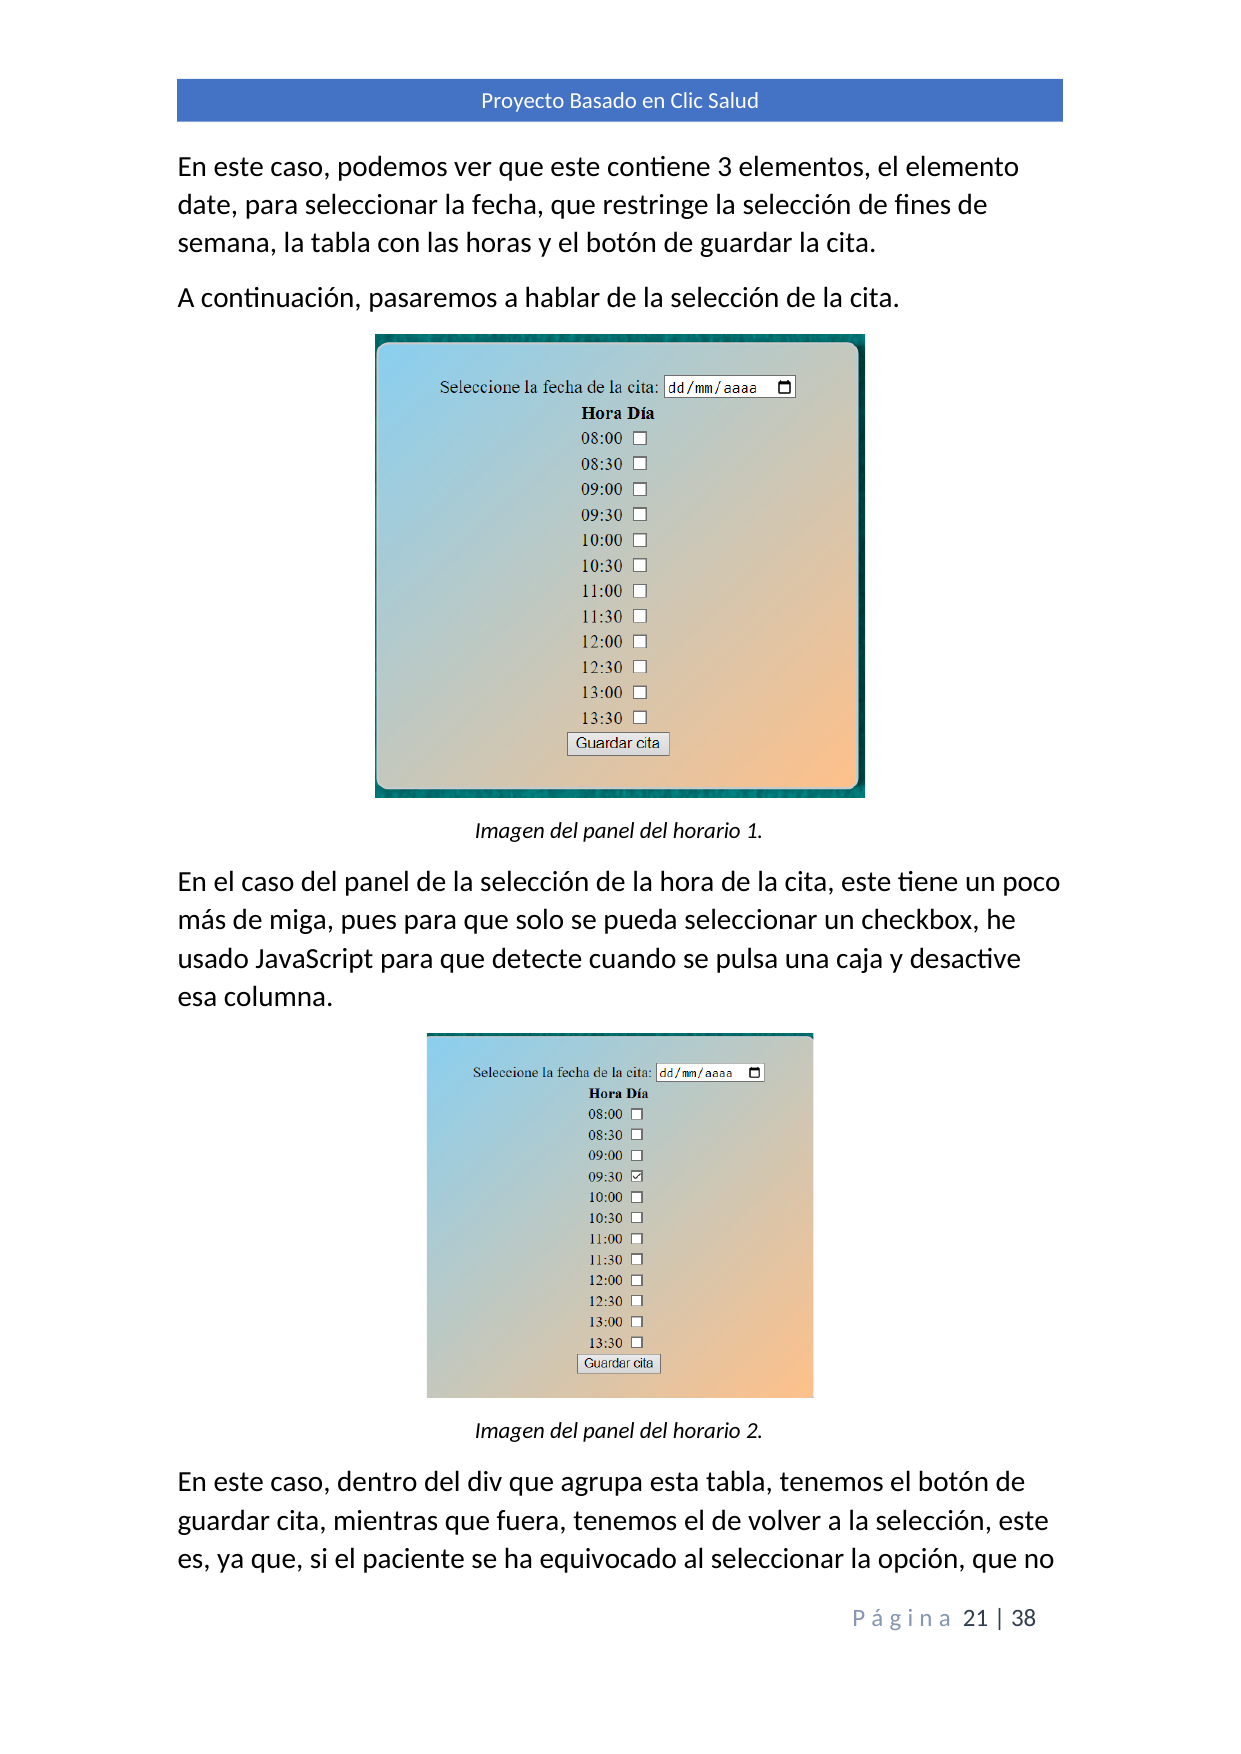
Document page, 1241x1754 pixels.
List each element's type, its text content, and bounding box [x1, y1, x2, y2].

text Imagen del panel del horario 2. [177, 1416, 1063, 1444]
picture [426, 1033, 814, 1398]
text En este caso, podemos ver que este contiene 3 elementos, el elemento date, para seleccionar la fecha, que restringe la selección de fines de semana, la tabla con las horas y el botón de guardar la cita. [177, 148, 1063, 260]
text En el caso del panel de la selección de la hora de la cita, este tiene un poco más de miga, pues para que solo se pueda seleccionar un checkbox, he usado JavaScript para que detecte cuando se pulsa una caja y desactive esa columna. [177, 863, 1063, 1014]
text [177, 1463, 1063, 1576]
text Imagen del panel del horario 1. [177, 816, 1063, 844]
picture [375, 334, 866, 798]
text A continuación, pasaremos a hablar de la selección de la cita. [177, 279, 1063, 315]
